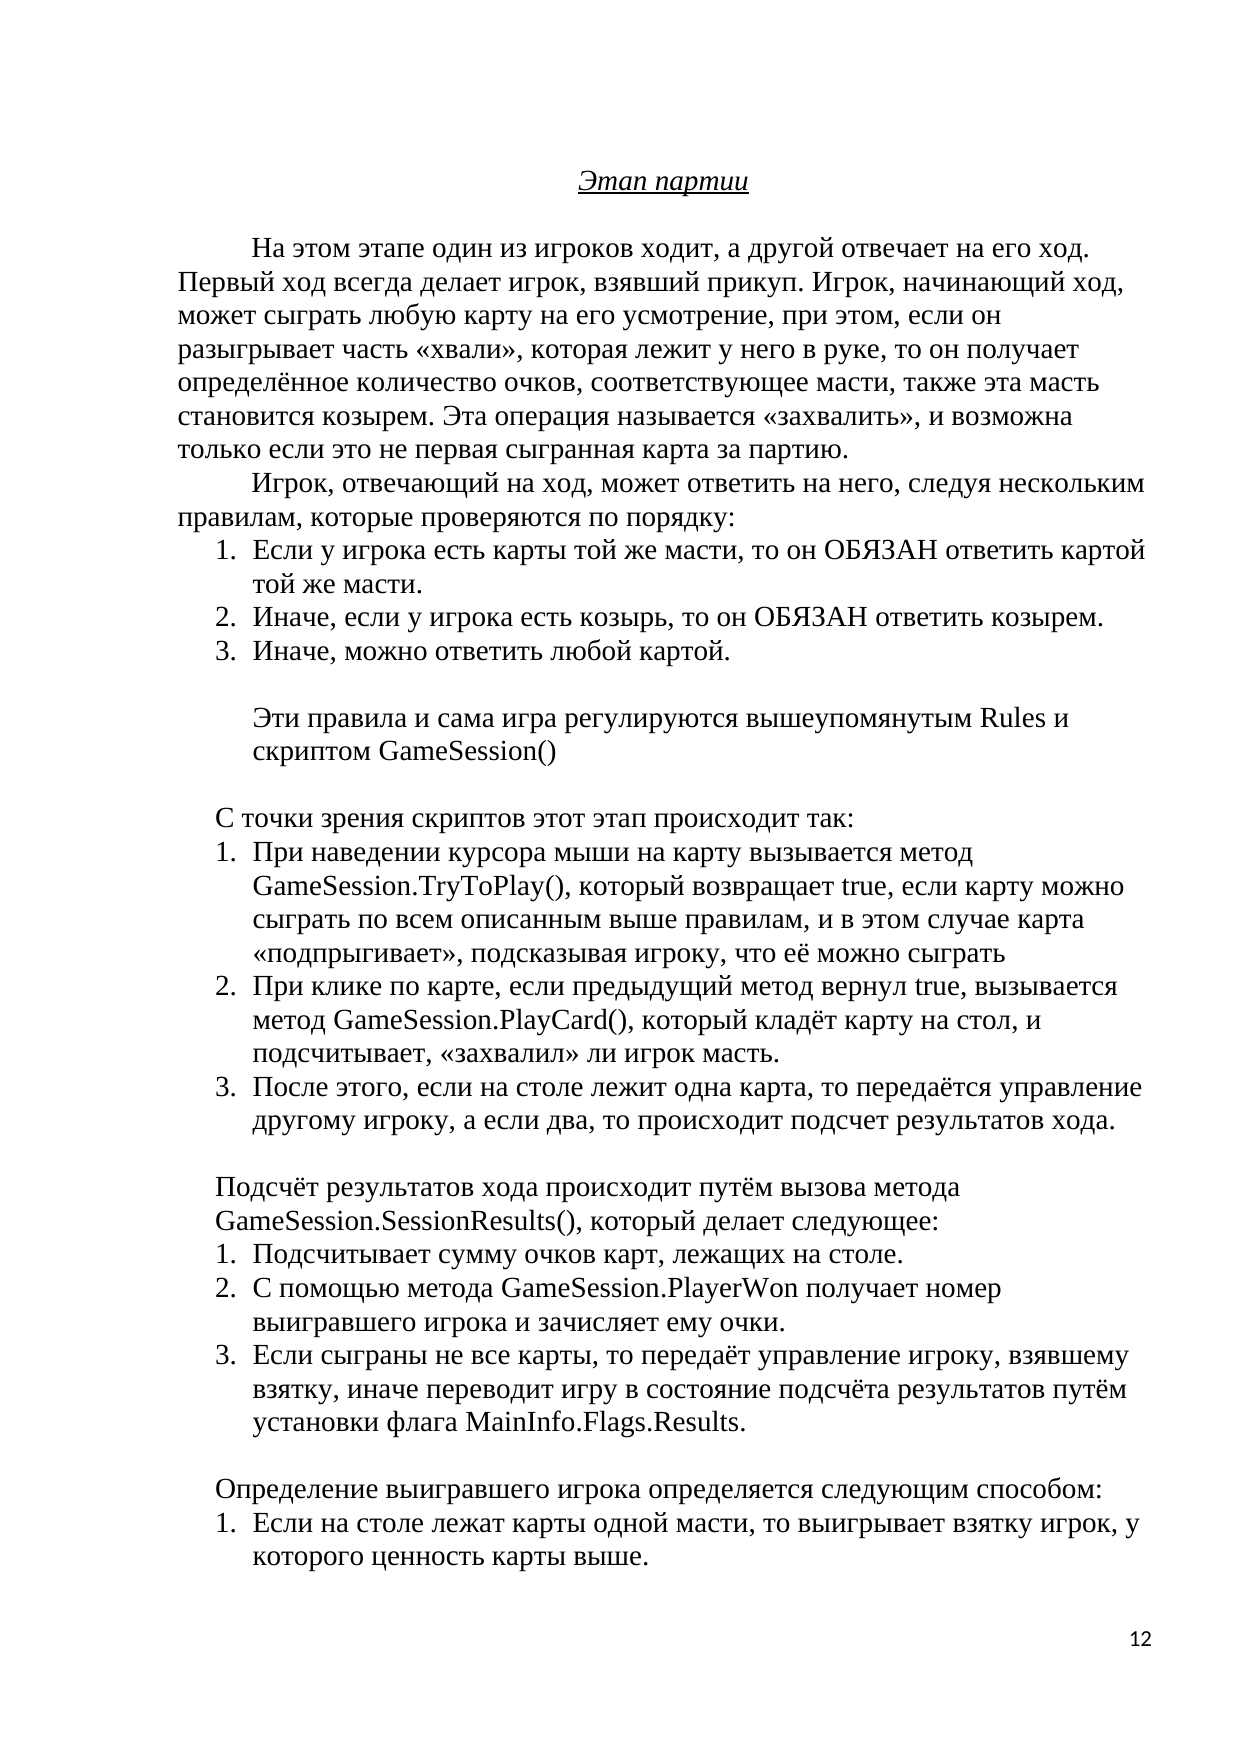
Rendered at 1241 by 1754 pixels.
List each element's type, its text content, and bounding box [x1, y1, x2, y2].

list После этого, если на столе лежит одна карта, то передаётся управление другому игроку, а если два, то происходит подсчет результатов хода. [215, 1069, 1152, 1136]
list Эти правила и сама игра регулируются вышеупомянутым Rules и скриптом GameSession() [252, 700, 1152, 767]
text Определение выигравшего игрока определяется следующим способом: [215, 1471, 1152, 1505]
list Если у игрока есть карты той же масти, то он ОБЯЗАН ответить картой той же масти. [215, 532, 1152, 599]
list Подсчитывает сумму очков карт, лежащих на столе. [215, 1237, 1152, 1270]
text Подсчёт результатов хода происходит путём вызова метода GameSession.SessionResults(), который делает следующее: [215, 1169, 1152, 1237]
text На этом этапе один из игроков ходит, а другой отвечает на его ход. Первый ход всегда делает игрок, взявший прикуп. Игрок, начинающий ход, может сыграть любую карту на его усмотрение, при этом, если он разыгрывает часть «хвали», которая лежит у него в руке, то он получает определённое количество очков, соответствующее масти, также эта масть становится козырем. Эта операция называется «захвалить», и возможна только если это не первая сыгранная карта за партию. [177, 230, 1152, 465]
list При клике по карте, если предыдущий метод вернул true, вызывается метод GameSession.PlayCard(), который кладёт карту на стол, и подсчитывает, «захвалил» ли игрок масть. [215, 968, 1152, 1069]
text Игрок, отвечающий на ход, может ответить на него, следуя нескольким правилам, которые проверяются по порядку: [177, 465, 1152, 532]
list Если на столе лежат карты одной масти, то выигрывает взятку игрок, у которого ценность карты выше. [215, 1505, 1152, 1572]
list Иначе, можно ответить любой картой. [215, 633, 1152, 666]
list Иначе, если у игрока есть козырь, то он ОБЯЗАН ответить козырем. [215, 599, 1152, 633]
text С точки зрения скриптов этот этап происходит так: [177, 801, 1152, 834]
list При наведении курсора мыши на карту вызывается метод GameSession.TryToPlay(), который возвращает true, если карту можно сыграть по всем описанным выше правилам, и в этом случае карта «подпрыгивает», подсказывая игроку, что её можно сыграть [215, 834, 1152, 968]
list Если сыграны не все карты, то передаёт управление игроку, взявшему взятку, иначе переводит игру в состояние подсчёта результатов путём установки флага MainInfo.Flags.Results. [215, 1337, 1152, 1438]
text Этап партии [177, 163, 1152, 197]
list С помощью метода GameSession.PlayerWon получает номер выигравшего игрока и зачисляет ему очки. [215, 1270, 1152, 1337]
